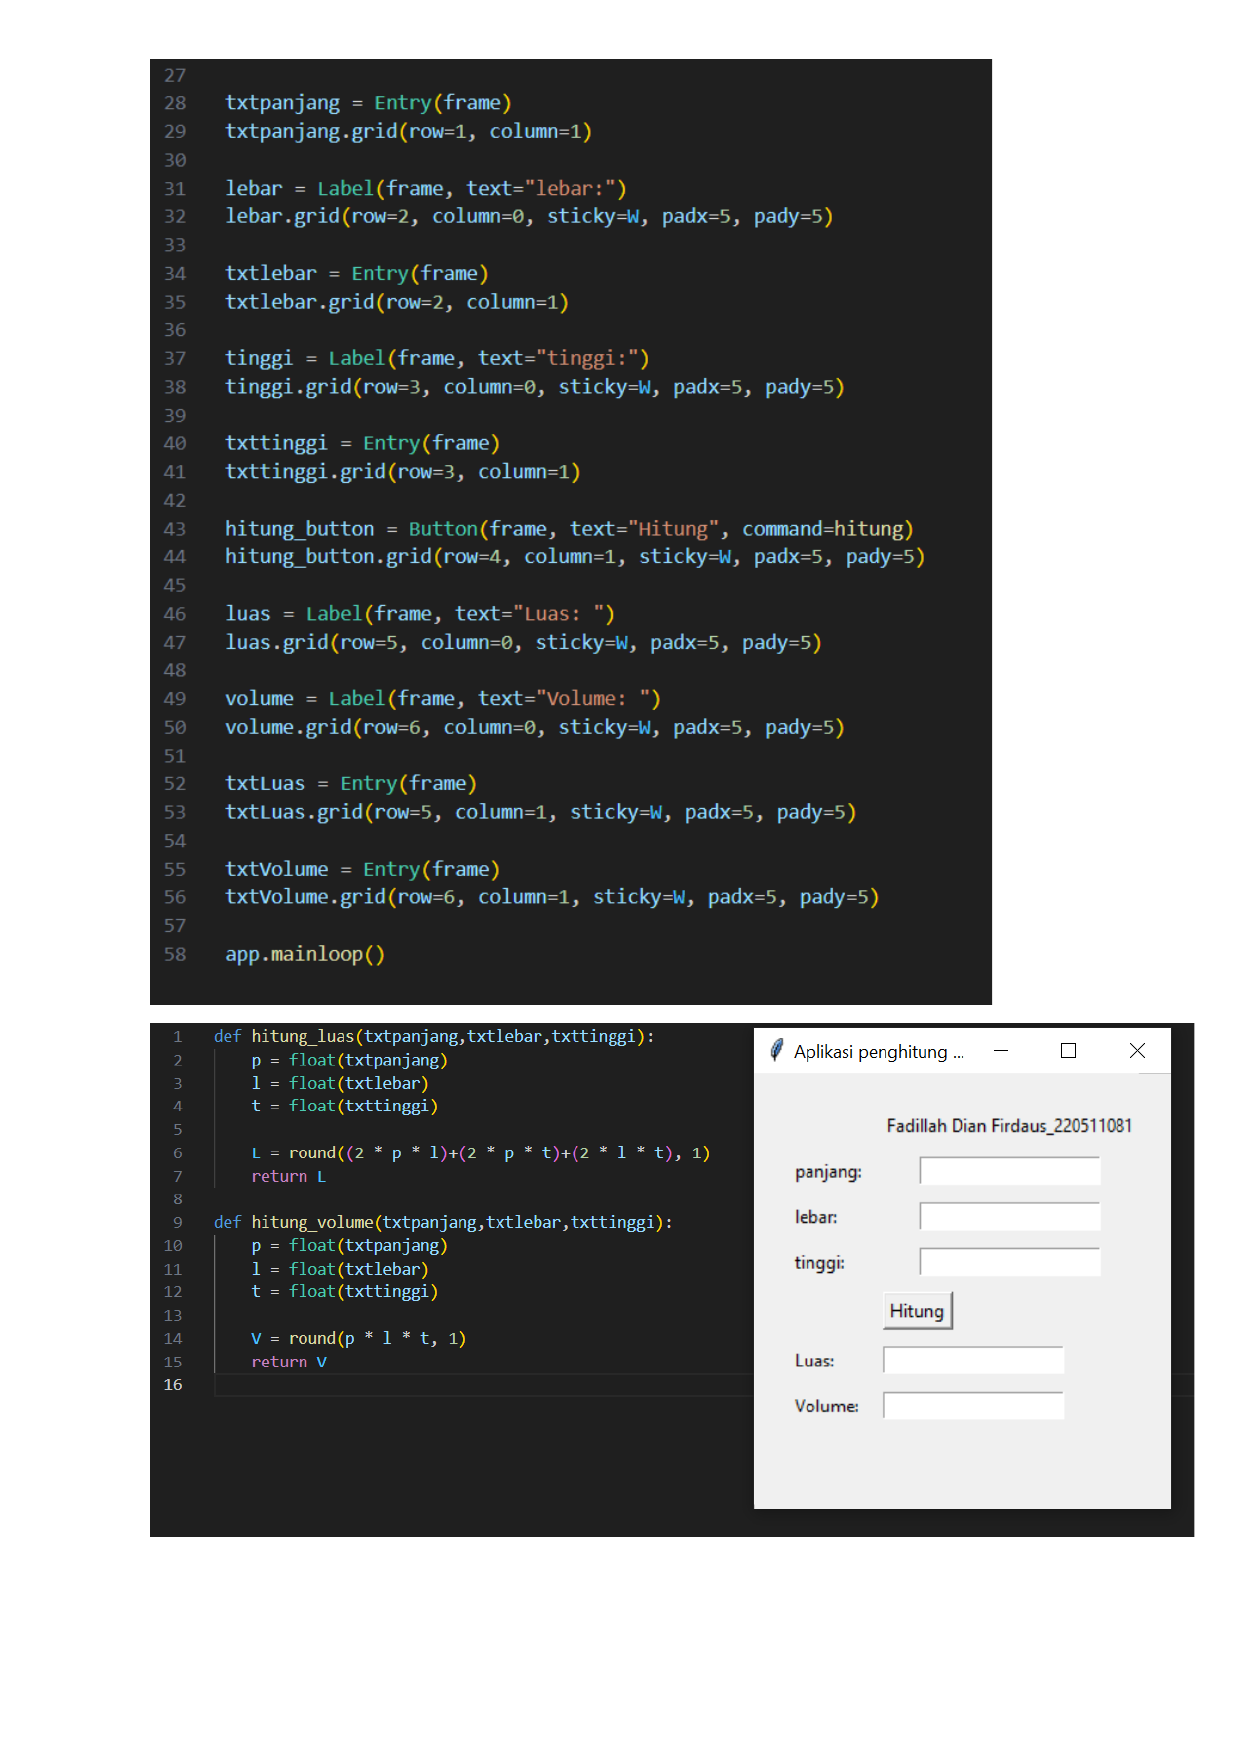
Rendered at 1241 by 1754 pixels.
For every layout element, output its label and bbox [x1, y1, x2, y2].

picture [150, 59, 993, 1005]
picture [150, 1023, 1195, 1537]
